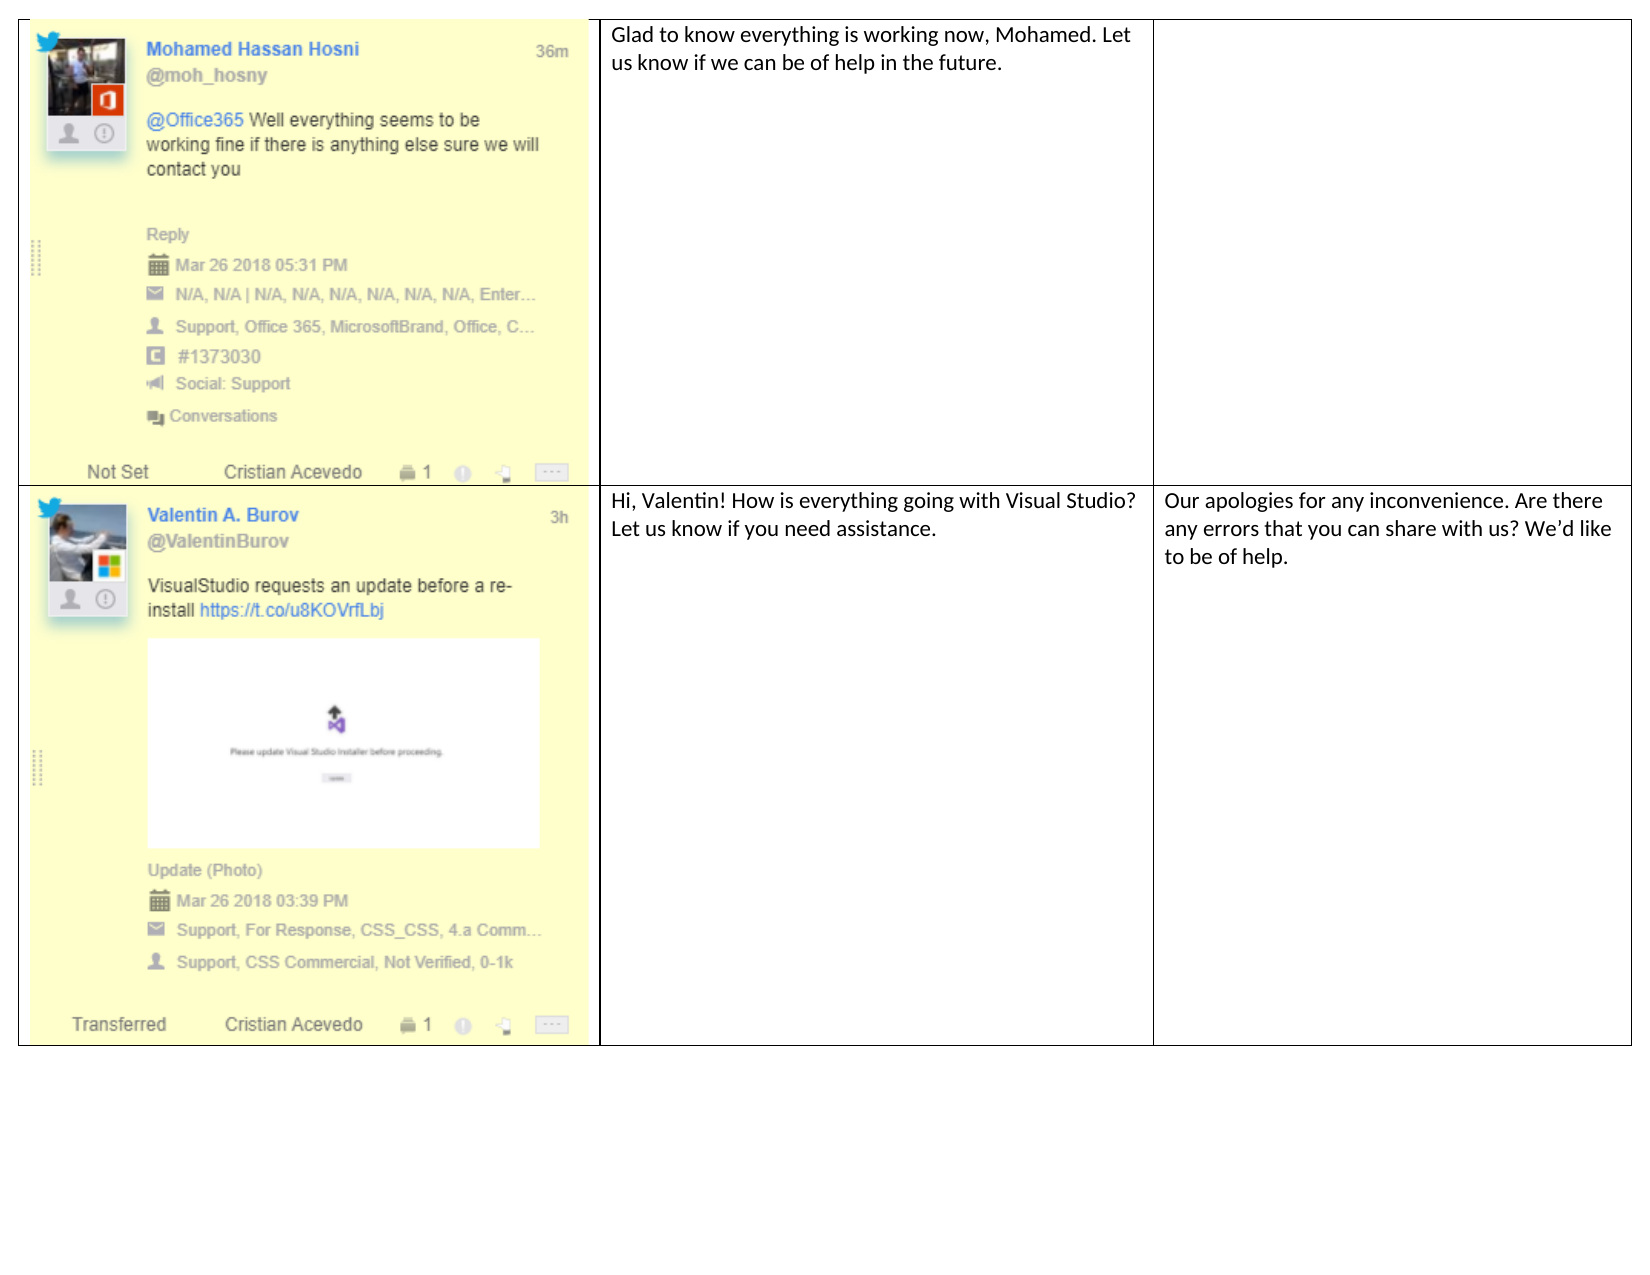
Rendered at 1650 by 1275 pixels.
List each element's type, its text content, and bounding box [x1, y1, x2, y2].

table_cell Hi, Valentin! How is everything going with Visual Studio? Let us know if you need assistance. [601, 486, 1153, 1045]
table_cell [1154, 20, 1631, 485]
picture [30, 19, 589, 485]
table_cell Our apologies for any inconvenience. Are there any errors that you can share with us? We’d like to be of help. [1154, 486, 1631, 1045]
table_cell Glad to know everything is working now, Mohamed. Let us know if we can be of help in the future. [601, 20, 1153, 485]
table_cell [589, 486, 599, 1045]
table_cell [19, 486, 30, 1045]
table_cell [589, 20, 599, 485]
table_cell [19, 20, 30, 485]
picture [30, 486, 589, 1045]
